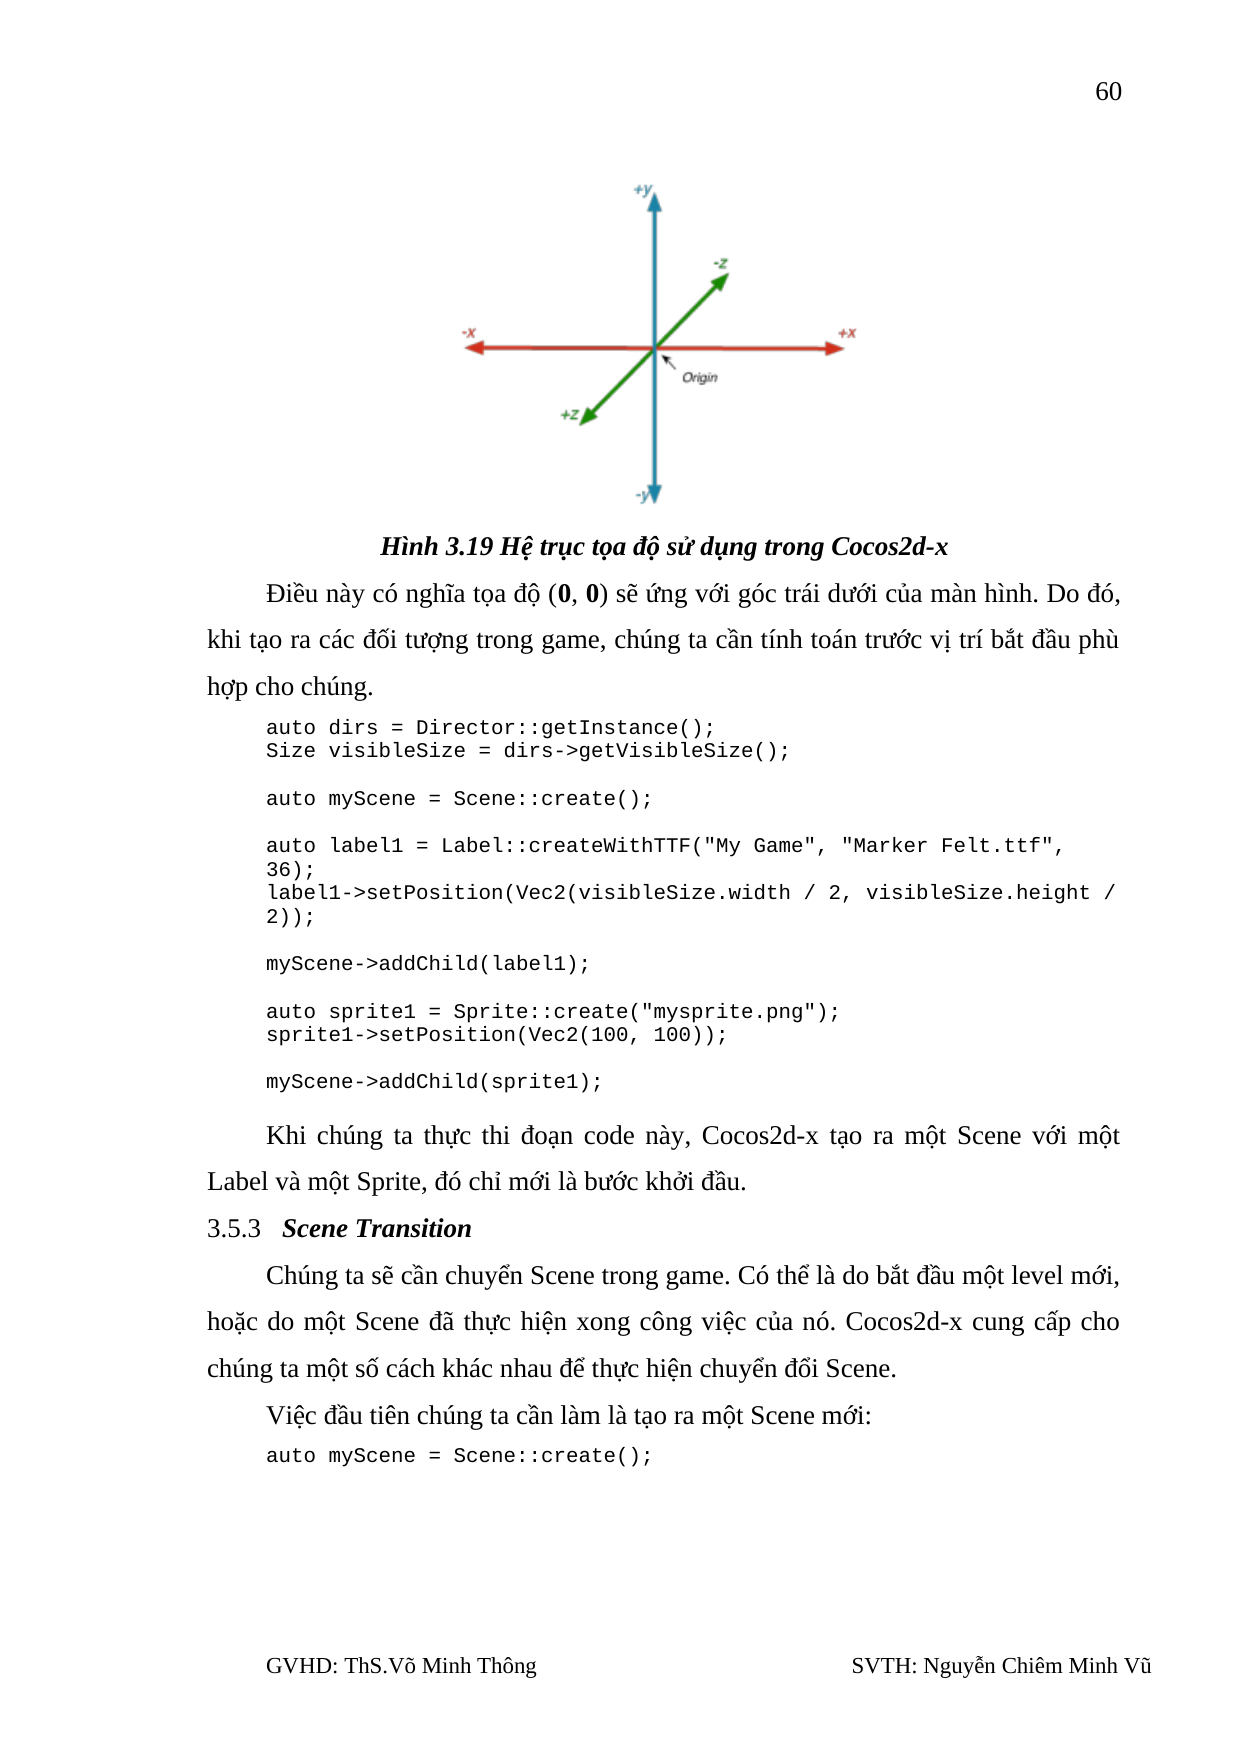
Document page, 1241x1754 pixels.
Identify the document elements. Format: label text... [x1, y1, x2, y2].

text label1->setPosition(Vec2(visibleSize.width / 2, visibleSize.height / 2)); [266, 882, 1122, 930]
text auto label1 = Label::createWithTTF("My Game", "Marker Felt.ttf", 36); [266, 835, 1122, 882]
text Việc đầu tiên chúng ta cần làm là tạo ra một Scene mới: [207, 1399, 1122, 1430]
text auto dirs = Director::getInstance(); [266, 717, 1122, 741]
text sprite1->setPosition(Vec2(100, 100)); [266, 1024, 1122, 1048]
text auto sprite1 = Sprite::create("mysprite.png"); [266, 1001, 1122, 1024]
picture [459, 177, 870, 515]
text Size visibleSize = dirs->getVisibleSize(); [266, 741, 1122, 764]
subtitle Hình 3.19 Hệ trục tọa độ sử dụng trong Cocos2d-x [207, 530, 1122, 561]
text myScene->addChild(label1); [266, 953, 1122, 977]
subtitle Scene Transition [207, 1212, 1122, 1243]
text Chúng ta sẽ cần chuyển Scene trong game. Có thể là do bắt đầu một level mới, hoặc do một Scene đã thực hiện xong công việc của nó. Cocos2d-x cung cấp cho chúng ta một số cách khác nhau để thực hiện chuyển đổi Scene. [207, 1259, 1122, 1383]
text myScene->addChild(sprite1); [266, 1072, 1122, 1095]
text auto myScene = Scene::create(); [266, 788, 1122, 811]
text Khi chúng ta thực thi đoạn code này, Cocos2d-x tạo ra một Scene với một Label và một Sprite, đó chỉ mới là bước khởi đầu. [207, 1119, 1122, 1197]
text Điều này có nghĩa tọa độ (0, 0) sẽ ứng với góc trái dưới của màn hình. Do đó, khi tạo ra các đối tượng trong game, chúng ta cần tính toán trước vị trí bắt đầu phù hợp cho chúng. [207, 577, 1122, 701]
text auto myScene = Scene::create(); [266, 1446, 1122, 1469]
